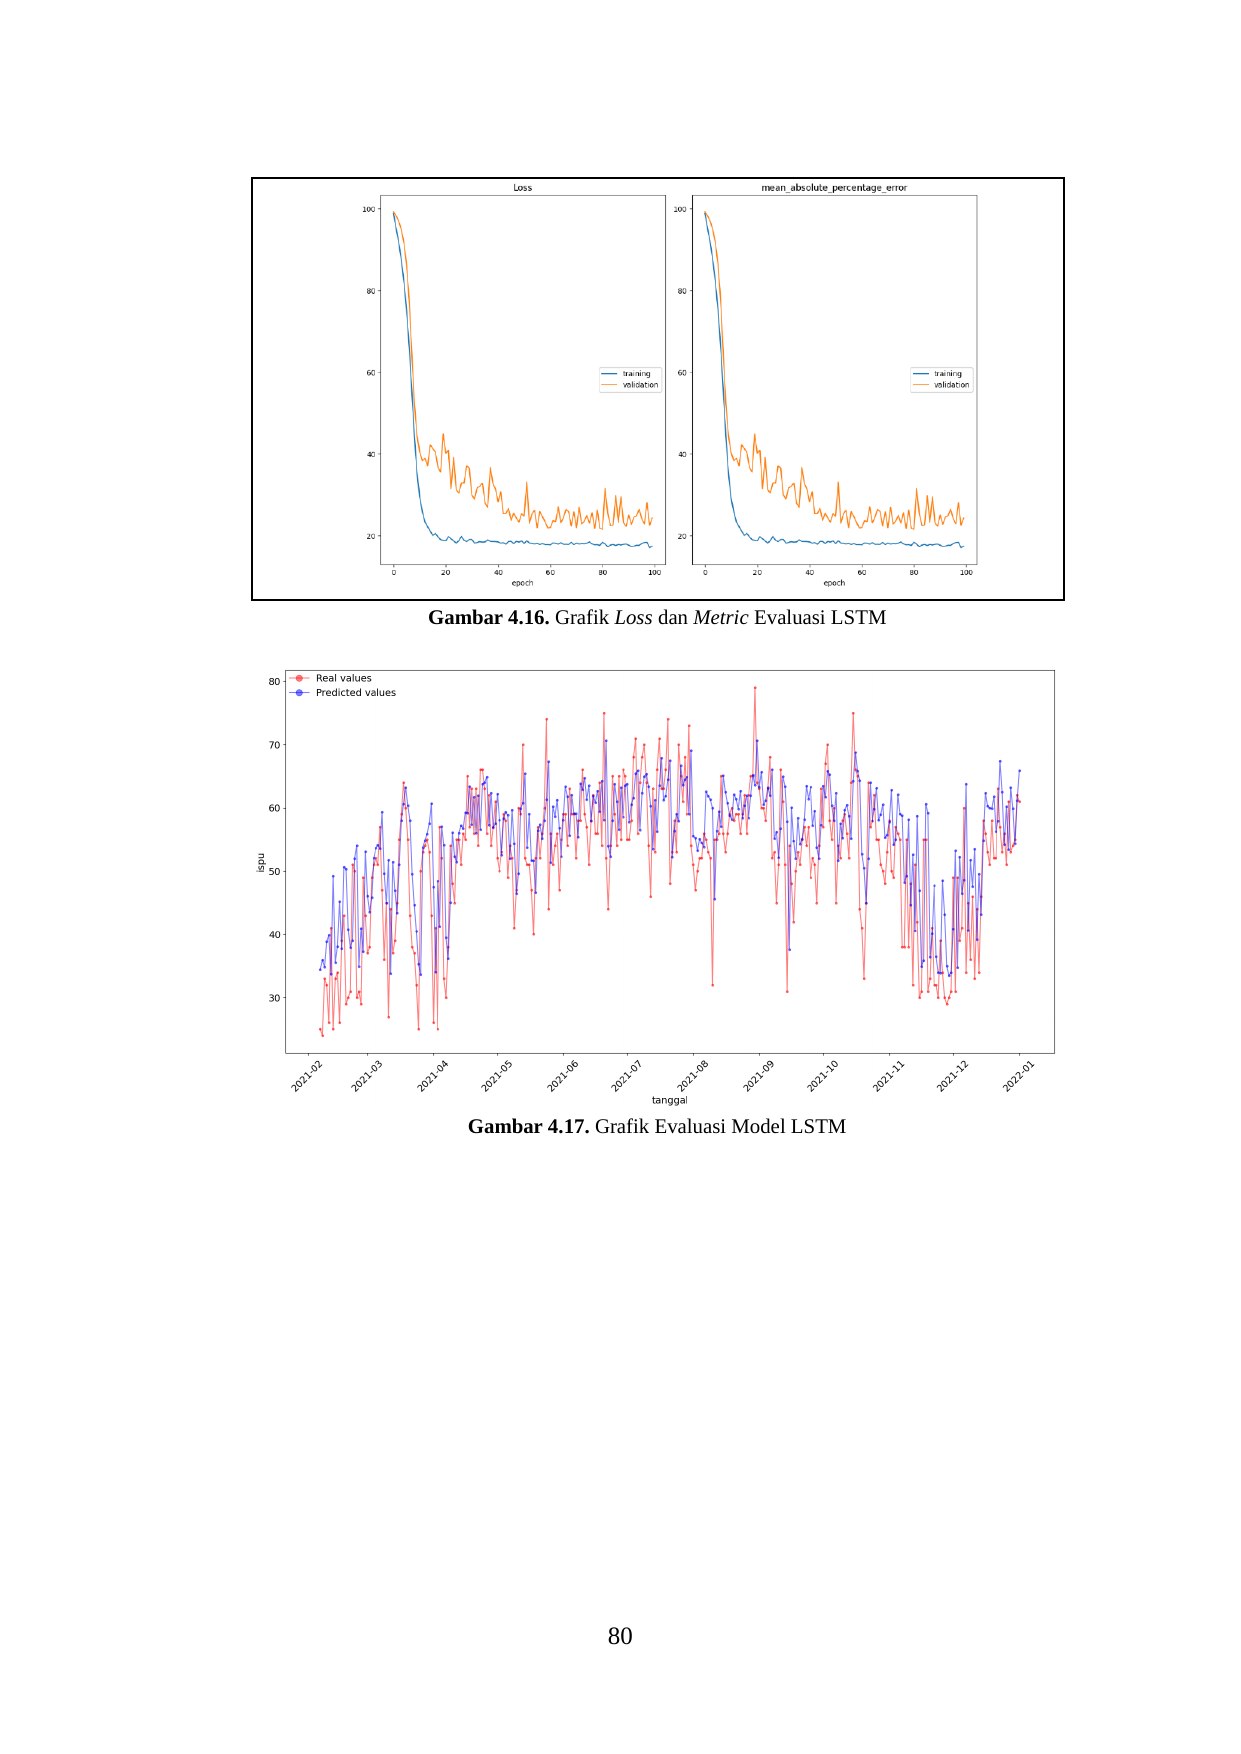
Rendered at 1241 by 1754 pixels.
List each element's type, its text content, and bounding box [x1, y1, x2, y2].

picture [251, 665, 1059, 1110]
picture [356, 179, 981, 592]
text Gambar 4.16. Grafik Loss dan Metric Evaluasi LSTM [177, 605, 1063, 629]
text Gambar 4.17. Grafik Evaluasi Model LSTM [177, 1113, 1063, 1138]
